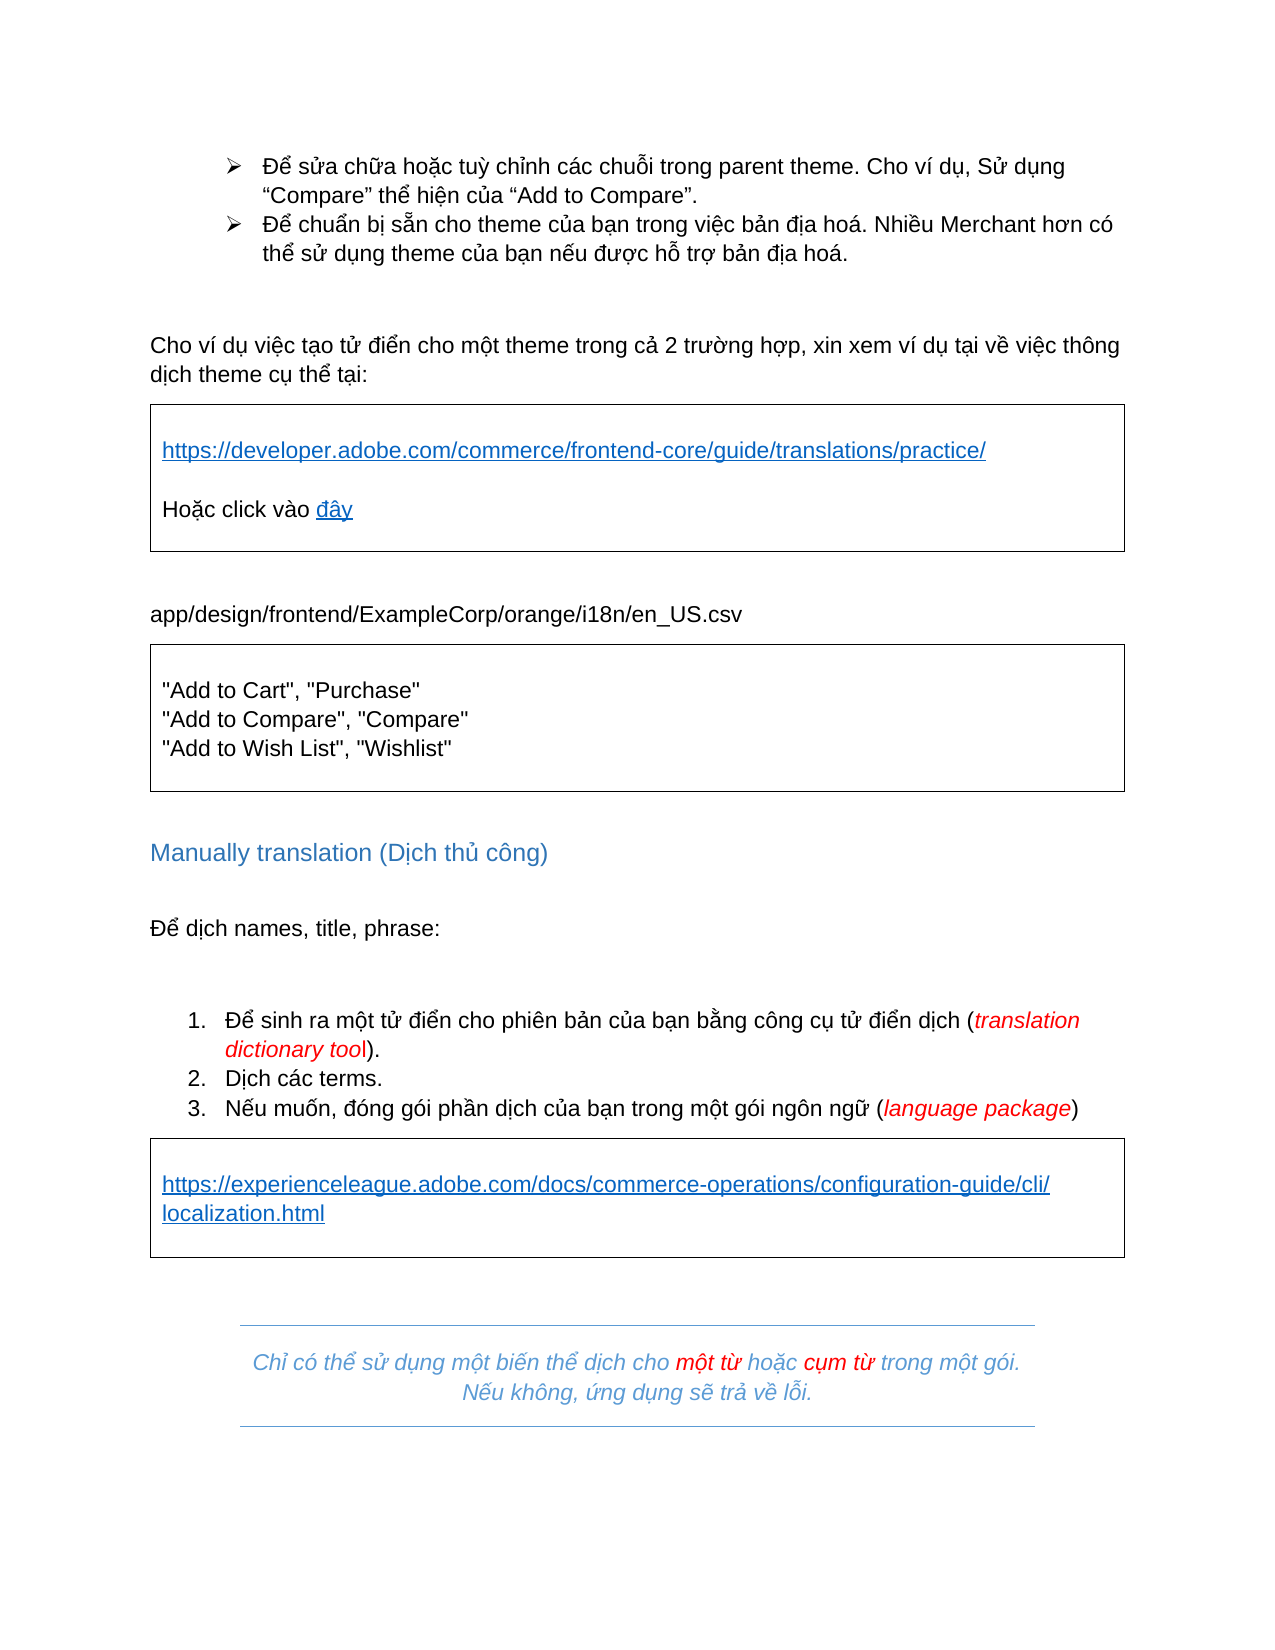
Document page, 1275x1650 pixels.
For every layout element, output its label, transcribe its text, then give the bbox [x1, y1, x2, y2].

list Để sinh ra một tử điển cho phiên bản của bạn bằng công cụ tử điển dịch (translation dictionary tool). [187, 1004, 1125, 1062]
subtitle Manually translation (Dịch thủ công) [150, 837, 1125, 867]
list Dịch các terms. [187, 1062, 1125, 1092]
text app/design/frontend/ExampleCorp/orange/i18n/en_US.csv [150, 598, 1125, 627]
text Để dịch names, title, phrase: [150, 912, 1125, 942]
table_header https://developer.adobe.com/commerce/frontend-core/guide/translations/practice/ Hoặc click vào đây [151, 405, 1124, 551]
table_header "Add to Cart", "Purchase" "Add to Compare", "Compare" "Add to Wish List", "Wishlist" [151, 645, 1124, 791]
list Để sửa chữa hoặc tuỳ chỉnh các chuỗi trong parent theme. Cho ví dụ, Sử dụng “Compare” thể hiện của “Add to Compare”. [225, 150, 1125, 208]
text Cho ví dụ việc tạo tử điển cho một theme trong cả 2 trường hợp, xin xem ví dụ tại về việc thông dịch theme cụ thể tại: [150, 329, 1125, 387]
list Để chuẩn bị sẵn cho theme của bạn trong việc bản địa hoá. Nhiều Merchant hơn có thể sử dụng theme của bạn nếu được hỗ trợ bản địa hoá. [225, 208, 1125, 267]
text Chỉ có thể sử dụng một biến thể dịch cho một từ hoặc cụm từ trong một gói. Nếu không, ứng dụng sẽ trả về lỗi. [240, 1326, 1035, 1426]
table_header https://experienceleague.adobe.com/docs/commerce-operations/configuration-guide/cli/localization.html [151, 1139, 1124, 1257]
list Nếu muốn, đóng gói phần dịch của bạn trong một gói ngôn ngữ (language package) [187, 1092, 1125, 1121]
